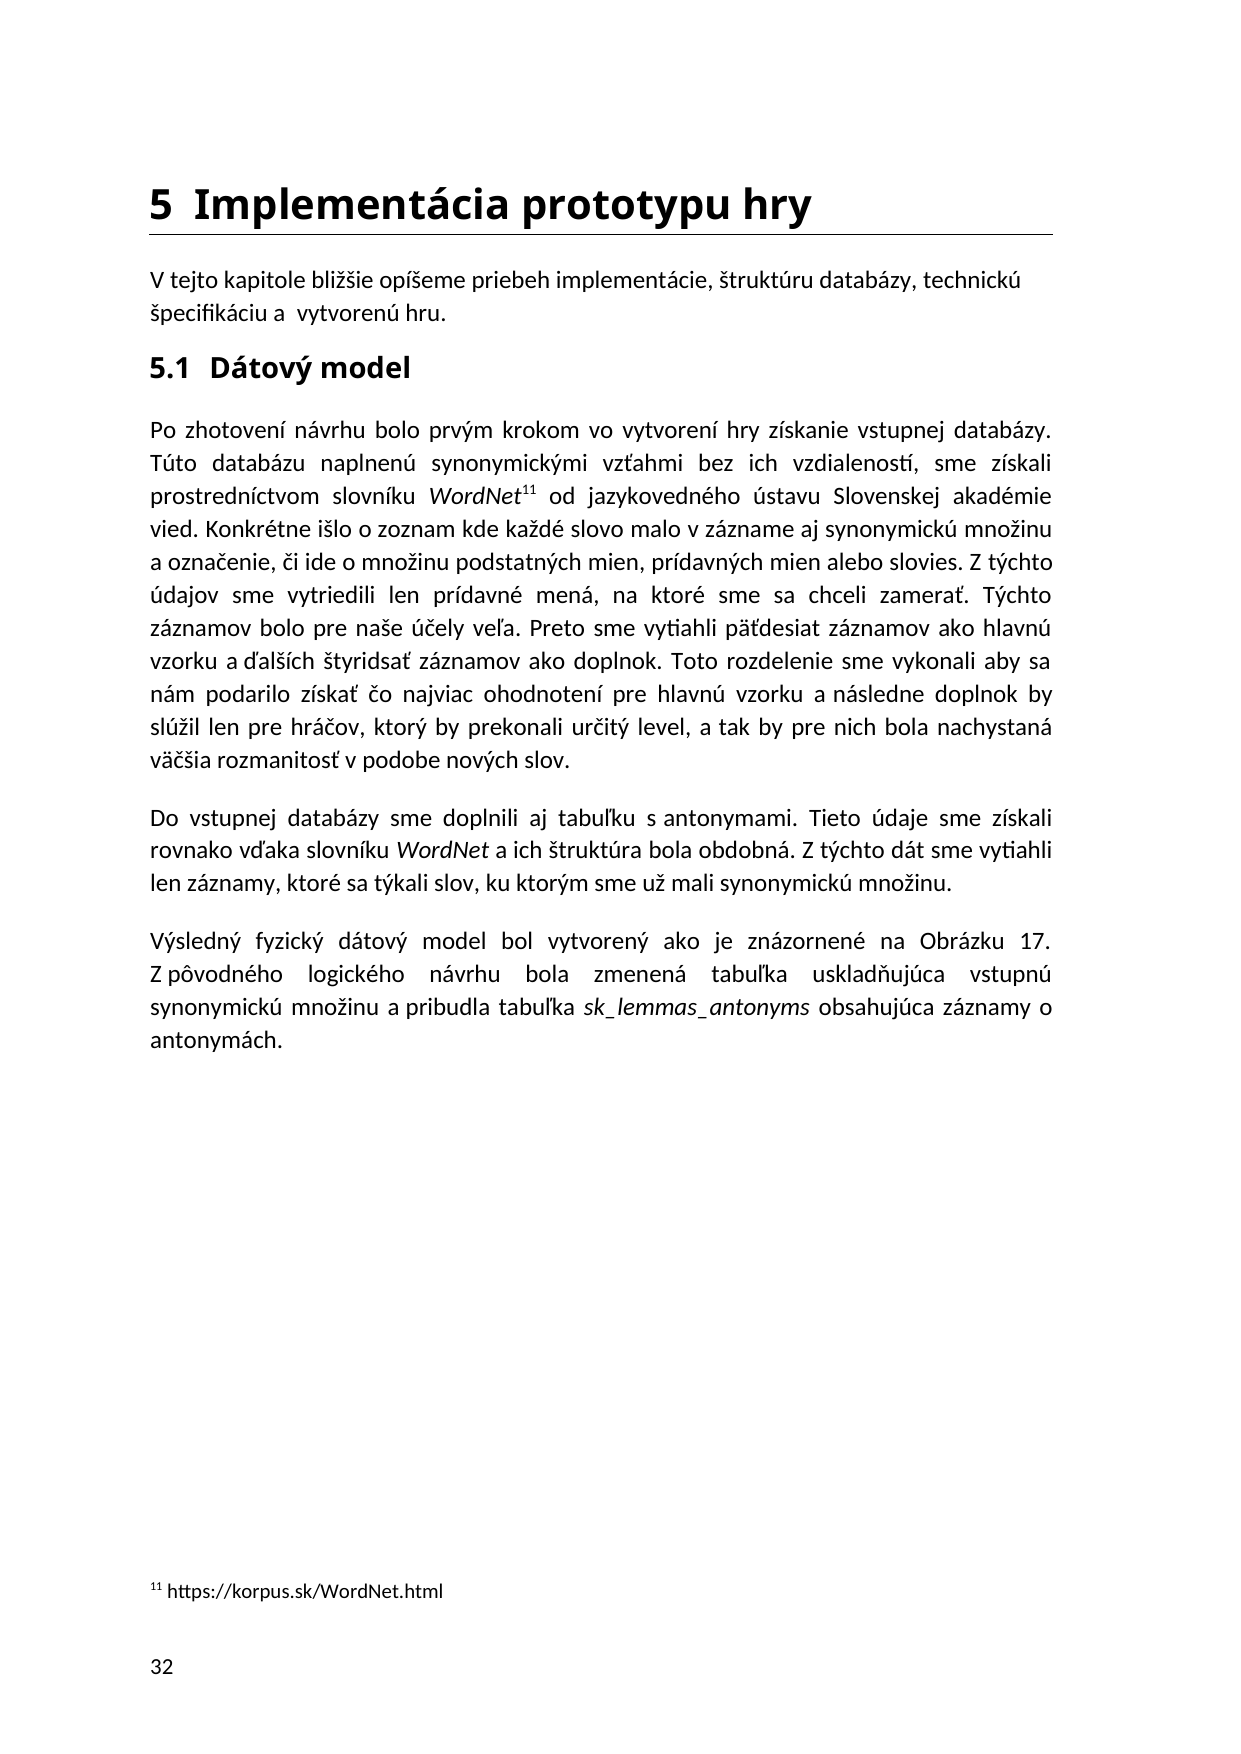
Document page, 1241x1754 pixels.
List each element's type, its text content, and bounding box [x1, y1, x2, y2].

text Po zhotovení návrhu bolo prvým krokom vo vytvorení hry získanie vstupnej databázy. Túto databázu naplnenú synonymickými vzťahmi bez ich vzdialeností, sme získali prostredníctvom slovníku WordNet od jazykovedného ústavu Slovenskej akadémie vied. Konkrétne išlo o zoznam kde každé slovo malo v zázname aj synonymickú množinu a označenie, či ide o množinu podstatných mien, prídavných mien alebo slovies. Z týchto údajov sme vytriedili len prídavné mená, na ktoré sme sa chceli zamerať. Týchto záznamov bolo pre naše účely veľa. Preto sme vytiahli päťdesiat záznamov ako hlavnú vzorku a ďalších štyridsať záznamov ako doplnok. Toto rozdelenie sme vykonali aby sa nám podarilo získať čo najviac ohodnotení pre hlavnú vzorku a následne doplnok by slúžil len pre hráčov, ktorý by prekonali určitý level, a tak by pre nich bola nachystaná väčšia rozmanitosť v podobe nových slov. [150, 415, 1053, 774]
subtitle Implementácia prototypu hry [149, 175, 1053, 234]
text Do vstupnej databázy sme doplnili aj tabuľku s antonymami. Tieto údaje sme získali rovnako vďaka slovníku WordNet a ich štruktúra bola obdobná. Z týchto dát sme vytiahli len záznamy, ktoré sa týkali slov, ku ktorým sme už mali synonymickú množinu. [150, 802, 1053, 898]
text V tejto kapitole bližšie opíšeme priebeh implementácie, štruktúru databázy, technickú špecifikáciu a vytvorenú hru. [150, 264, 1053, 328]
text Výsledný fyzický dátový model bol vytvorený ako je znázornené na Obrázku 17. Z pôvodného logického návrhu bola zmenená tabuľka uskladňujúca vstupnú synonymickú množinu a pribudla tabuľka sk_lemmas_antonyms obsahujúca záznamy o antonymách. [150, 926, 1053, 1055]
subtitle Dátový model [149, 347, 1053, 387]
